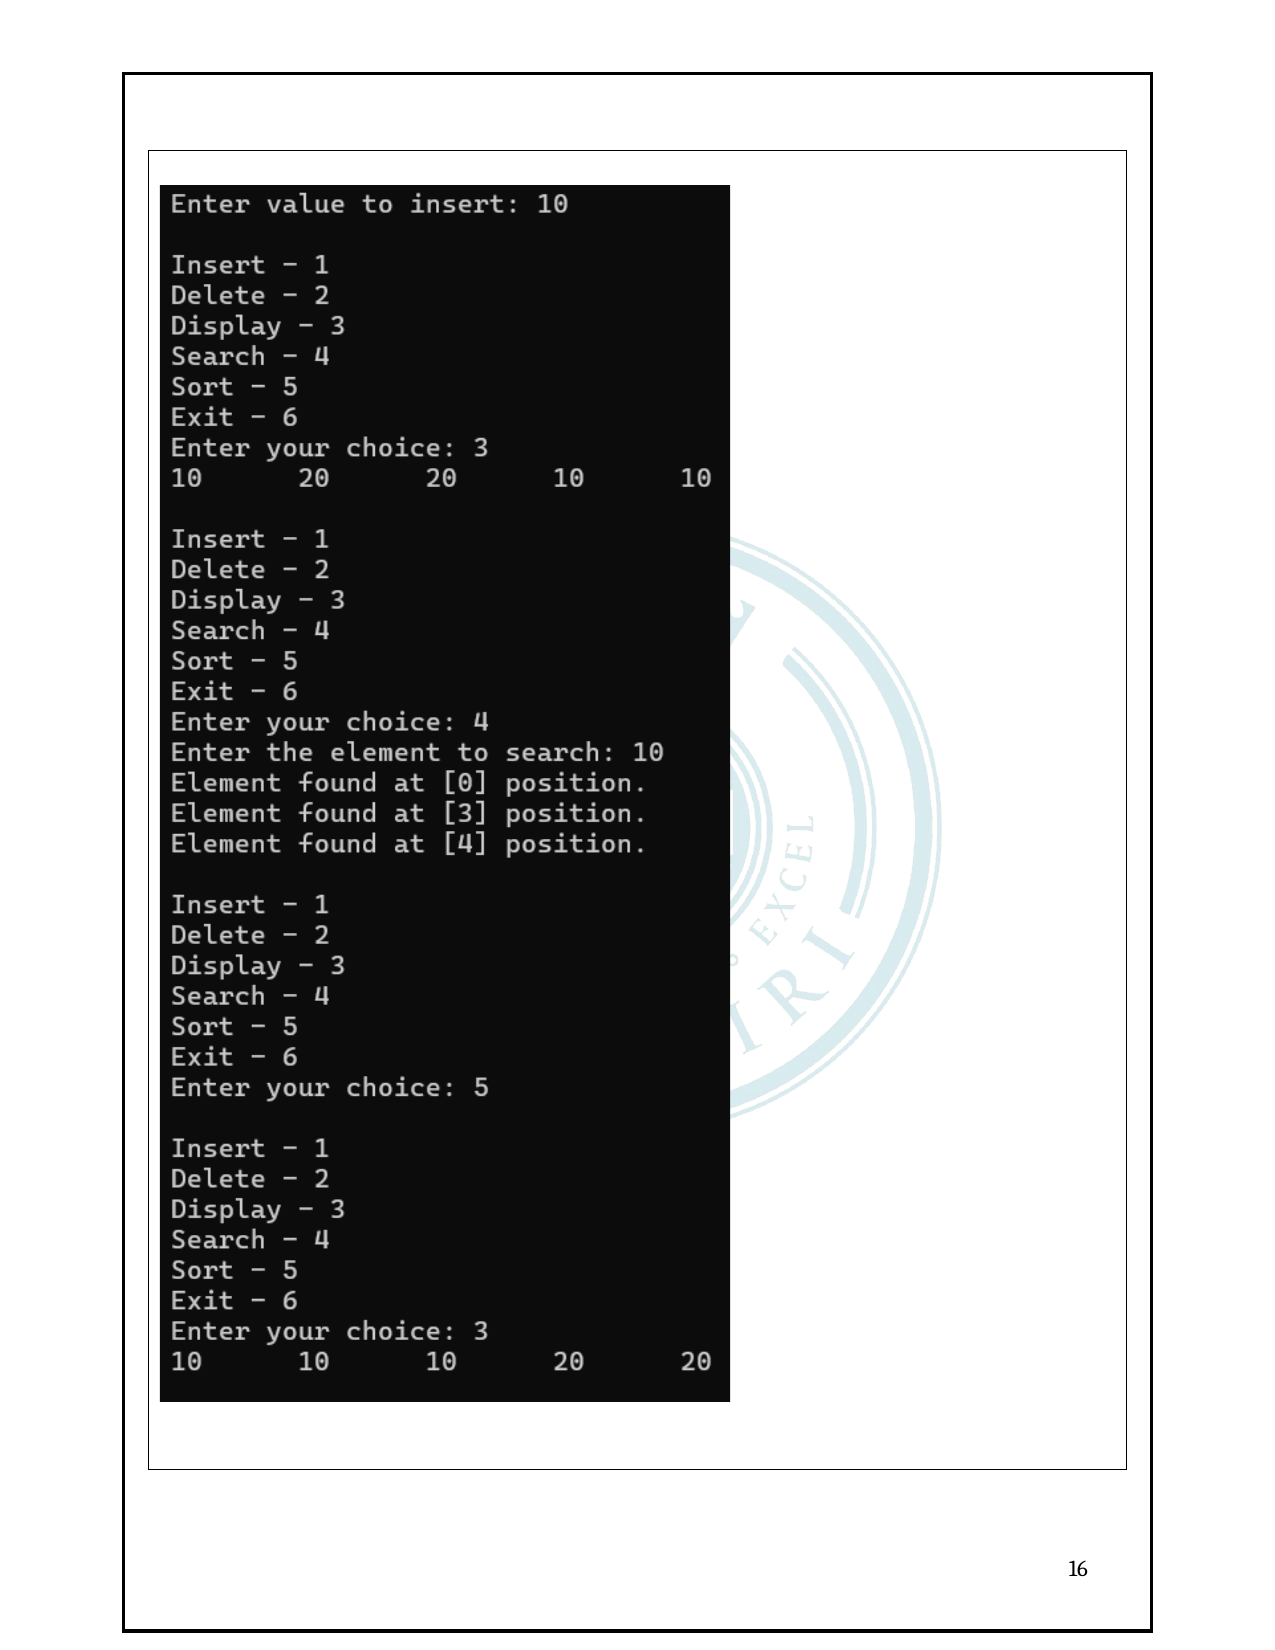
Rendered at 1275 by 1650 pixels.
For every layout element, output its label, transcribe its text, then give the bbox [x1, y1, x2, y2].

table_cell Output [149, 151, 1126, 1469]
picture [159, 185, 731, 1402]
